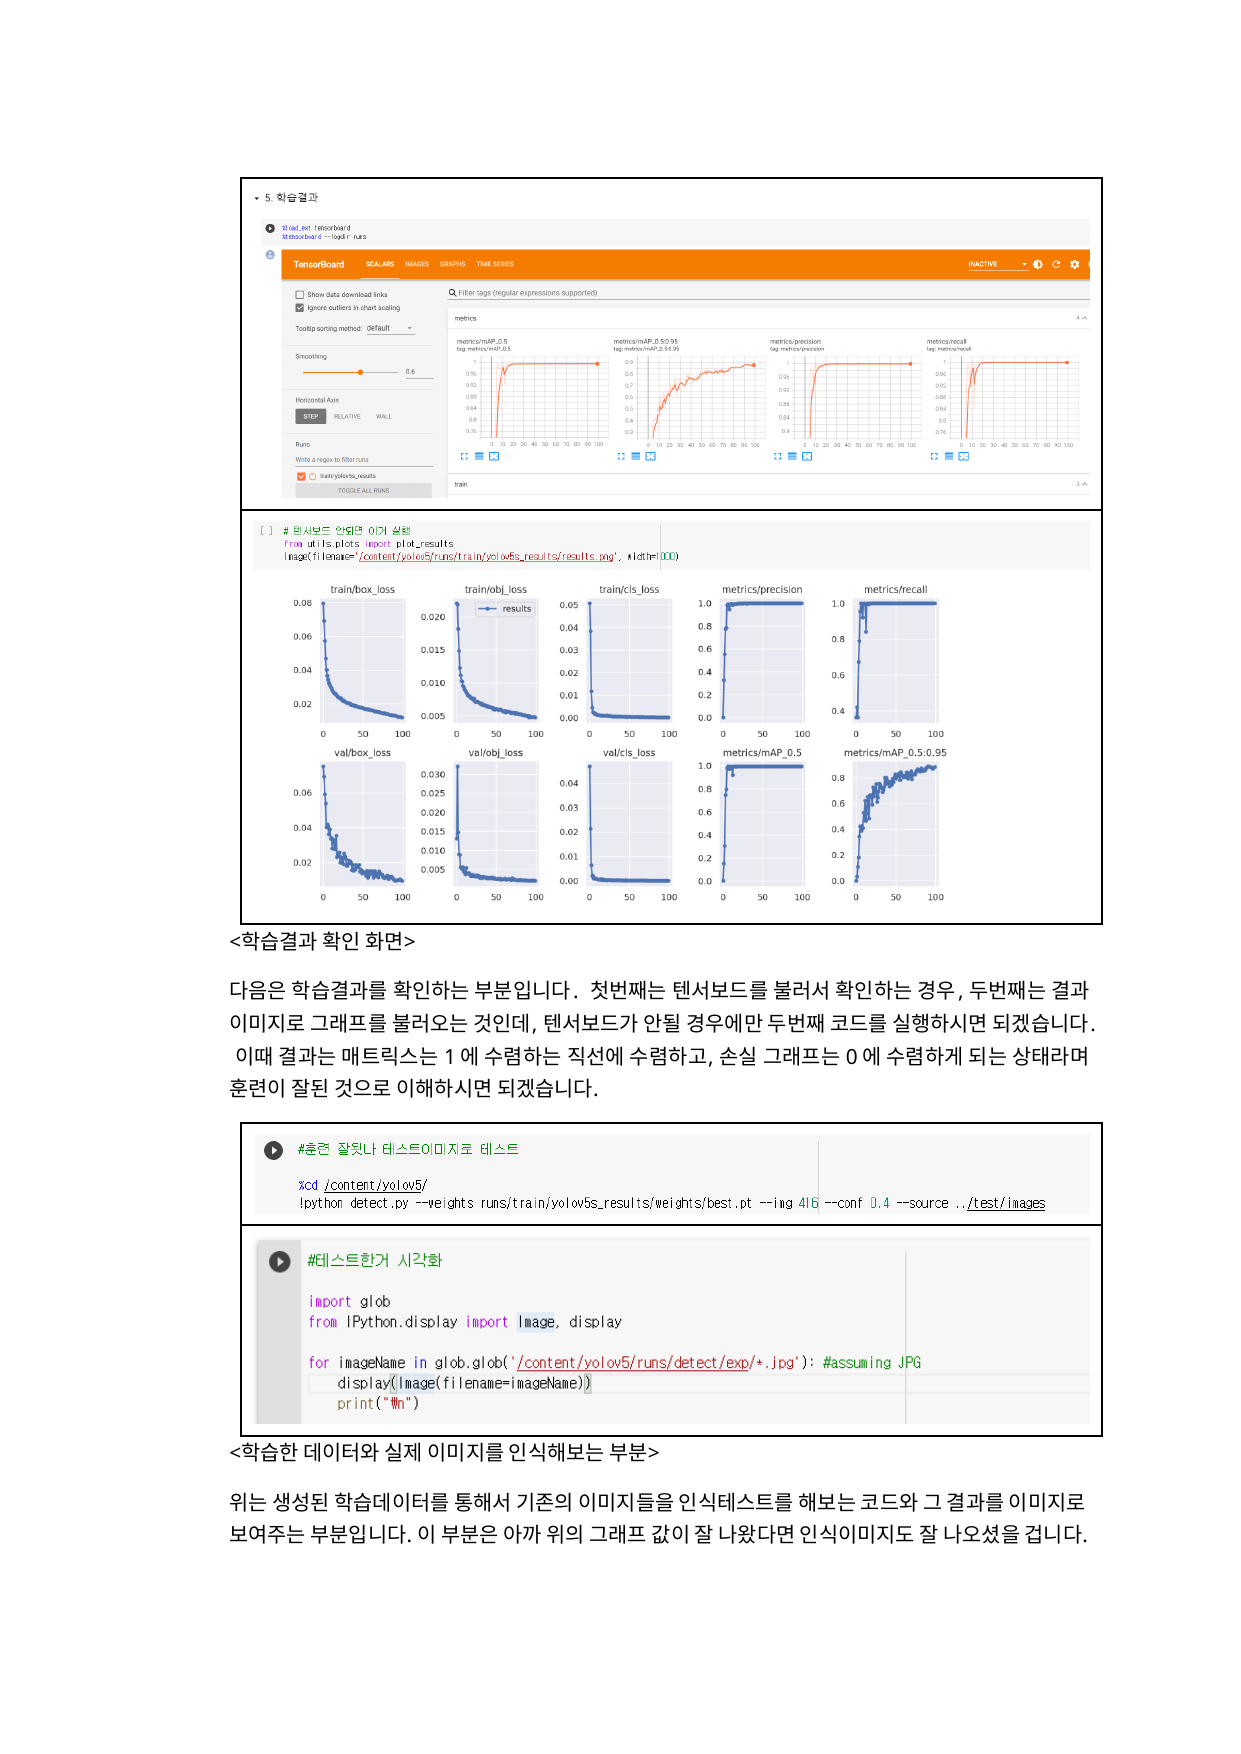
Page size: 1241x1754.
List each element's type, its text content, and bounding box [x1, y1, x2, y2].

text 위는 생성된 학습데이터를 통해서 기존의 이미지들을 인식테스트를 해보는 코드와 그 결과를 이미지로 보여주는 부분입니다. 이 부분은 아까 위의 그래프 값이 잘 나왔다면 인식이미지도 잘 나오셨을 겁니다. [229, 1486, 1090, 1549]
table_cell [242, 511, 1101, 923]
text <학습한 데이터와 실제 이미지를 인식해보는 부분> [229, 1437, 1090, 1467]
picture [251, 1134, 1090, 1214]
table_cell [242, 1226, 1101, 1434]
text <학습결과 확인 화면> [229, 925, 1090, 955]
table_header [242, 179, 1101, 508]
table_header [242, 1124, 1101, 1224]
picture [251, 1236, 1090, 1424]
picture [251, 189, 1090, 498]
text 다음은 학습결과를 확인하는 부분입니다. 첫번째는 텐서보드를 불러서 확인하는 경우, 두번째는 결과 이미지로 그래프를 불러오는 것인데, 텐서보드가 안될 경우에만 두번째 코드를 실행하시면 되겠습니다. 이때 결과는 매트릭스는 1에 수렴하는 직선에 수렴하고, 손실 그래프는 0에 수렴하게 되는 상태라며 훈련이 잘된 것으로 이해하시면 되겠습니다. [229, 974, 1090, 1103]
picture [251, 521, 1090, 913]
